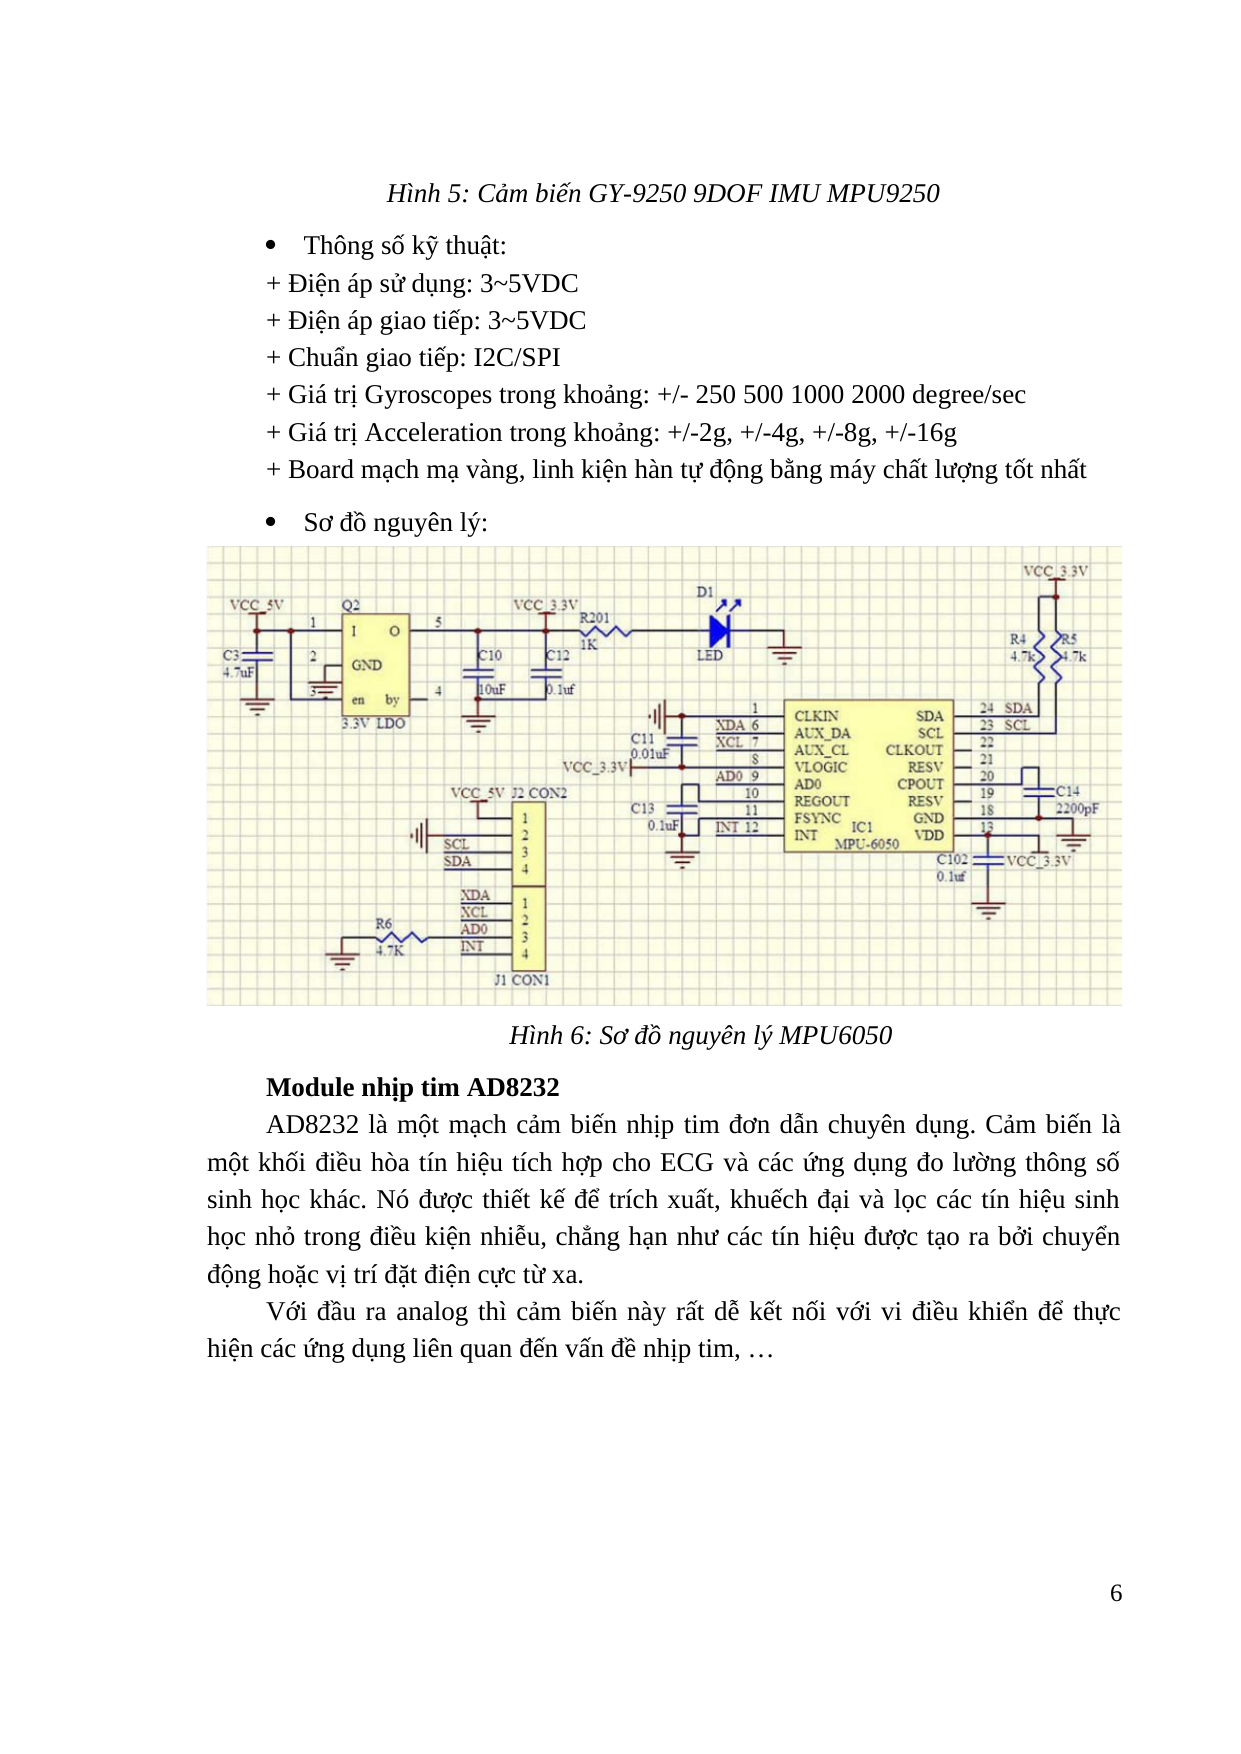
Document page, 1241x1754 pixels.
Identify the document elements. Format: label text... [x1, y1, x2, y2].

text + Chuẩn giao tiếp: I2C/SPI [266, 341, 1122, 372]
text + Giá trị Gyroscopes trong khoảng: +/- 250 500 1000 2000 degree/sec [266, 378, 1122, 410]
text + Điện áp giao tiếp: 3~5VDC [266, 304, 1122, 335]
text + Giá trị Acceleration trong khoảng: +/-2g, +/-4g, +/-8g, +/-16g [266, 416, 1122, 447]
text Hình 6: Sơ đồ nguyên lý MPU6050 [207, 1019, 1122, 1051]
text Hình 5: Cảm biến GY-9250 9DOF IMU MPU9250 [207, 177, 1122, 208]
text Module nhịp tim AD8232 [207, 1071, 1122, 1102]
text AD8232 là một mạch cảm biến nhịp tim đơn dẫn chuyên dụng. Cảm biến là một khối điều hòa tín hiệu tích hợp cho ECG và các ứng dụng đo lường thông số sinh học khác. Nó được thiết kế để trích xuất, khuếch đại và lọc các tín hiệu sinh học nhỏ trong điều kiện nhiễu, chẳng hạn như các tín hiệu được tạo ra bởi chuyển động hoặc vị trí đặt điện cực từ xa. [207, 1109, 1122, 1289]
text + Board mạch mạ vàng, linh kiện hàn tự động bằng máy chất lượng tốt nhất [266, 453, 1122, 484]
list Sơ đồ nguyên lý: [266, 506, 1122, 537]
picture [206, 543, 1123, 1008]
text Với đầu ra analog thì cảm biến này rất dễ kết nối với vi điều khiển để thực hiện các ứng dụng liên quan đến vấn đề nhịp tim, … [207, 1295, 1122, 1363]
list Thông số kỹ thuật: [266, 229, 1122, 260]
text + Điện áp sử dụng: 3~5VDC [266, 267, 1122, 298]
